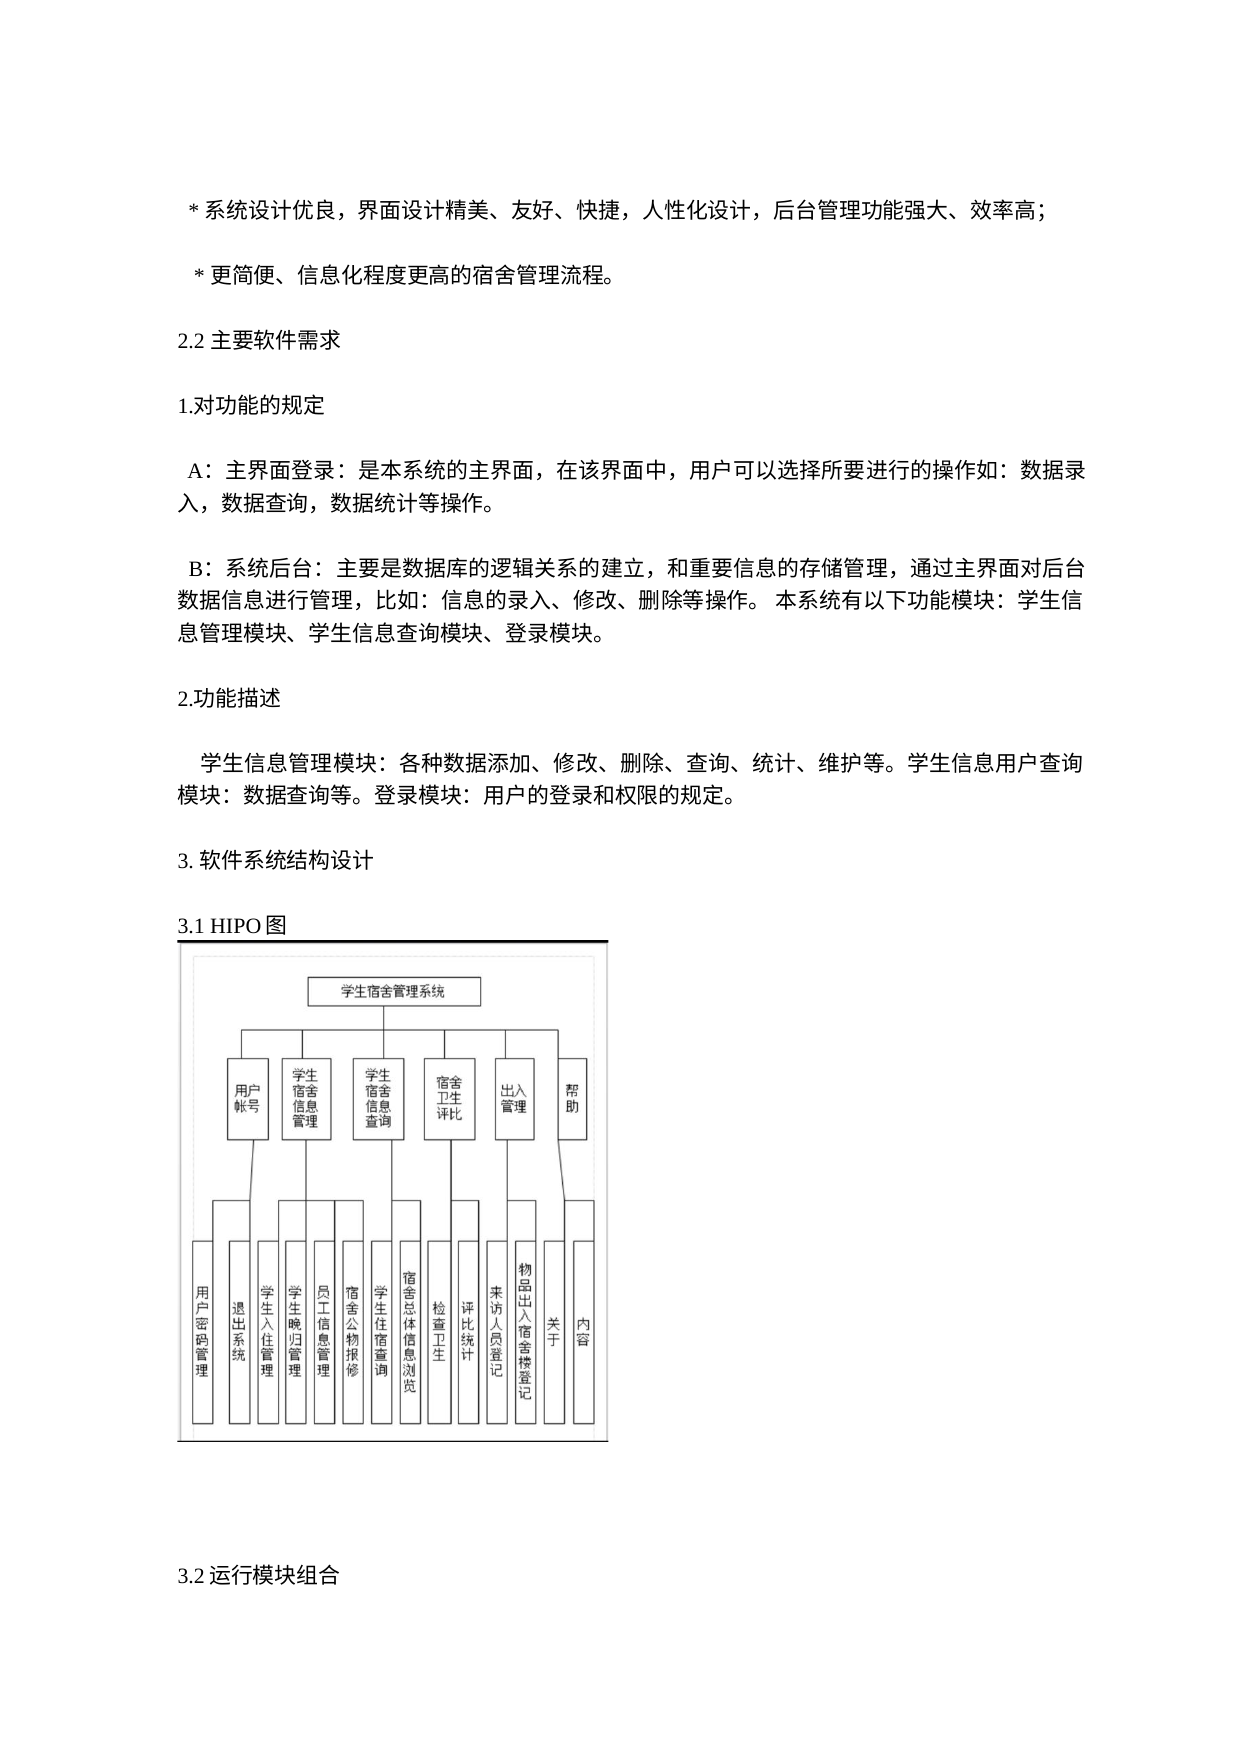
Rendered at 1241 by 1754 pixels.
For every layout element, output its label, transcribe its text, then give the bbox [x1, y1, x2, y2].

text 2.功能描述 [177, 680, 1087, 713]
text 3. 软件系统结构设计 [177, 843, 1087, 875]
text 学生信息管理模块：各种数据添加、修改、删除、查询、统计、维护等。学生信息用户查询模块：数据查询等。登录模块：用户的登录和权限的规定。 [177, 745, 1087, 810]
text 3.1 HIPO图 [177, 908, 1087, 940]
text * 更简便、信息化程度更高的宿舍管理流程。 [177, 258, 1087, 290]
text 1.对功能的规定 [177, 388, 1087, 420]
text 3.2运行模块组合 [177, 1558, 1087, 1590]
text A：主界面登录：是本系统的主界面，在该界面中，用户可以选择所要进行的操作如：数据录入，数据查询，数据统计等操作。 [177, 453, 1087, 518]
picture [177, 940, 609, 1442]
text * 系统设计优良，界面设计精美、友好、快捷，人性化设计，后台管理功能强大、效率高； [177, 193, 1087, 225]
text 2.2 主要软件需求 [177, 323, 1087, 355]
text B：系统后台：主要是数据库的逻辑关系的建立，和重要信息的存储管理，通过主界面对后台数据信息进行管理，比如：信息的录入、修改、删除等操作。 本系统有以下功能模块：学生信息管理模块、学生信息查询模块、登录模块。 [177, 550, 1087, 648]
